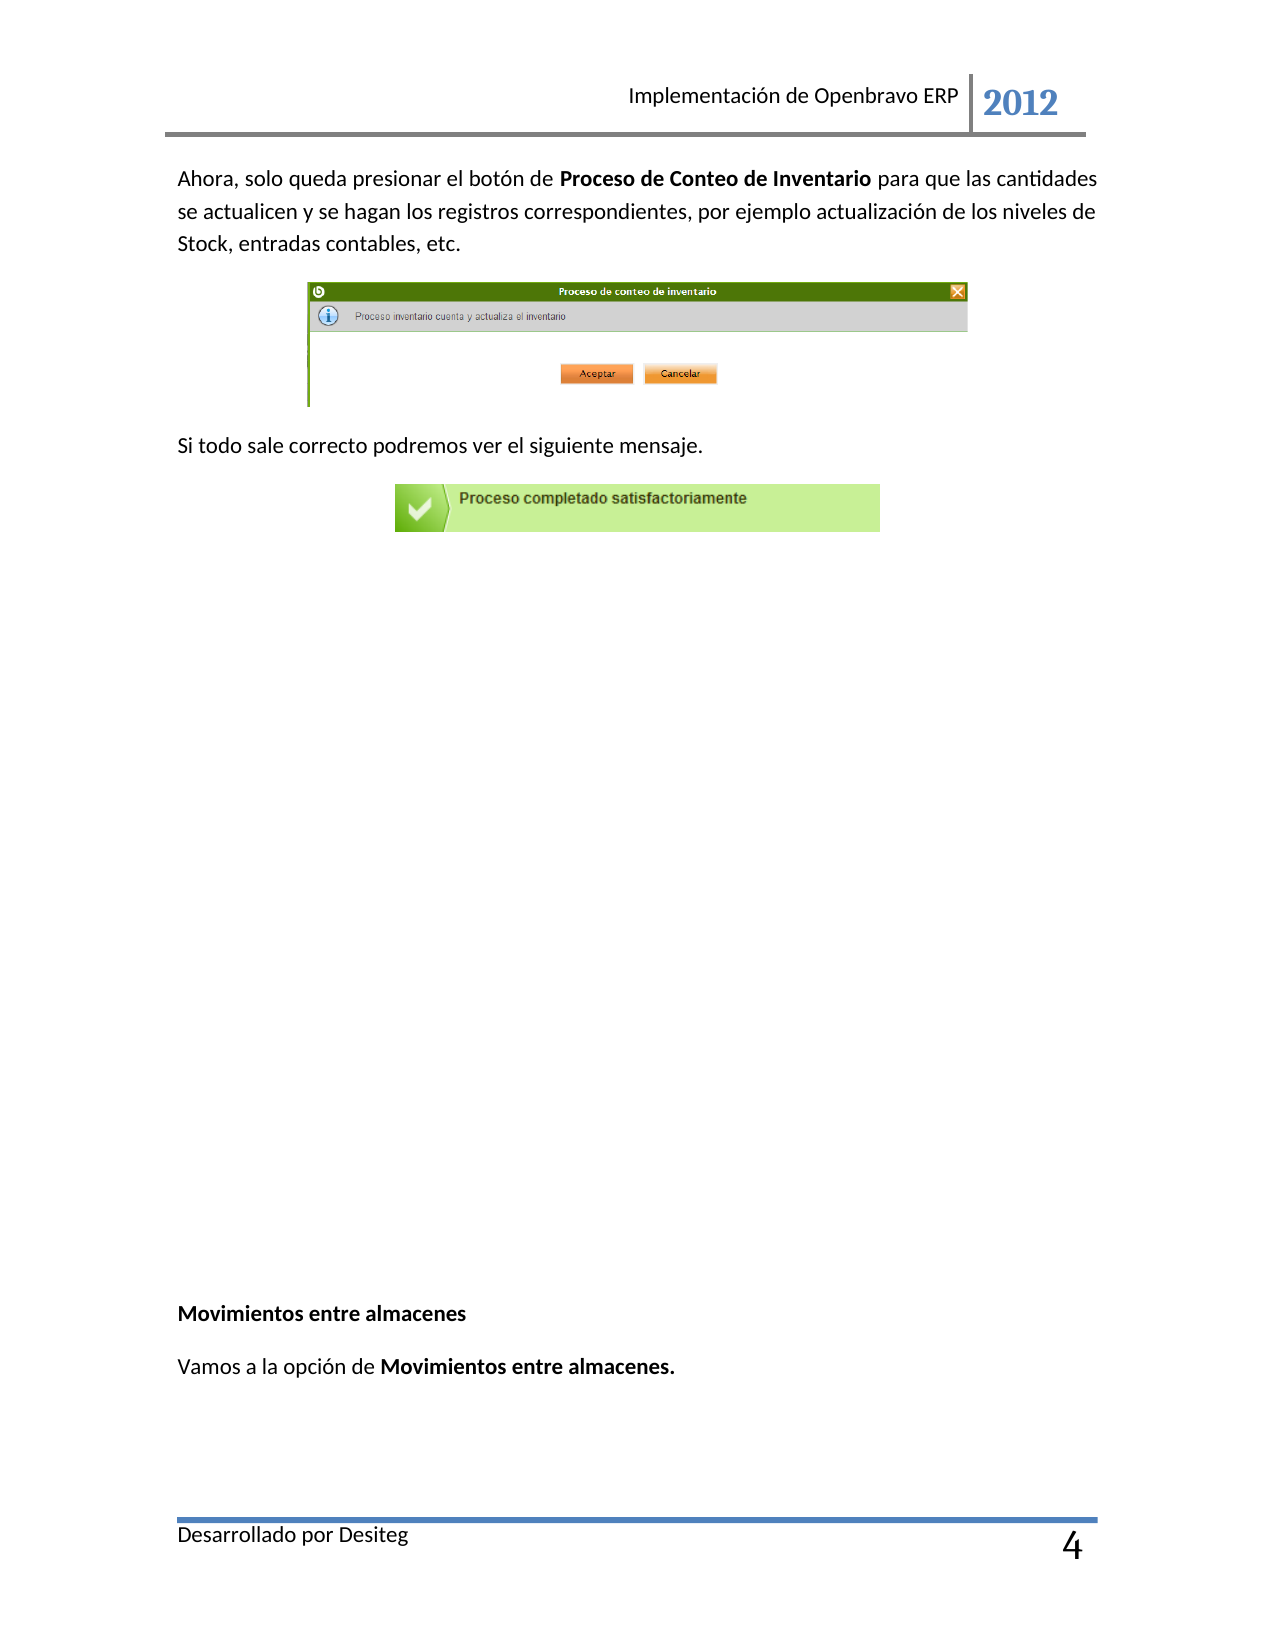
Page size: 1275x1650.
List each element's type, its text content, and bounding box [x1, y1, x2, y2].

text Vamos a la opción de Movimientos entre almacenes. [177, 1352, 1098, 1380]
picture [395, 484, 880, 532]
text Ahora, solo queda presionar el botón de Proceso de Conteo de Inventario para que las cantidades se actualicen y se hagan los registros correspondientes, por ejemplo actualización de los niveles de Stock, entradas contables, etc. [177, 164, 1098, 257]
text Movimientos entre almacenes [177, 1299, 1098, 1327]
text Si todo sale correcto podremos ver el siguiente mensaje. [177, 432, 1098, 460]
picture [307, 282, 968, 407]
